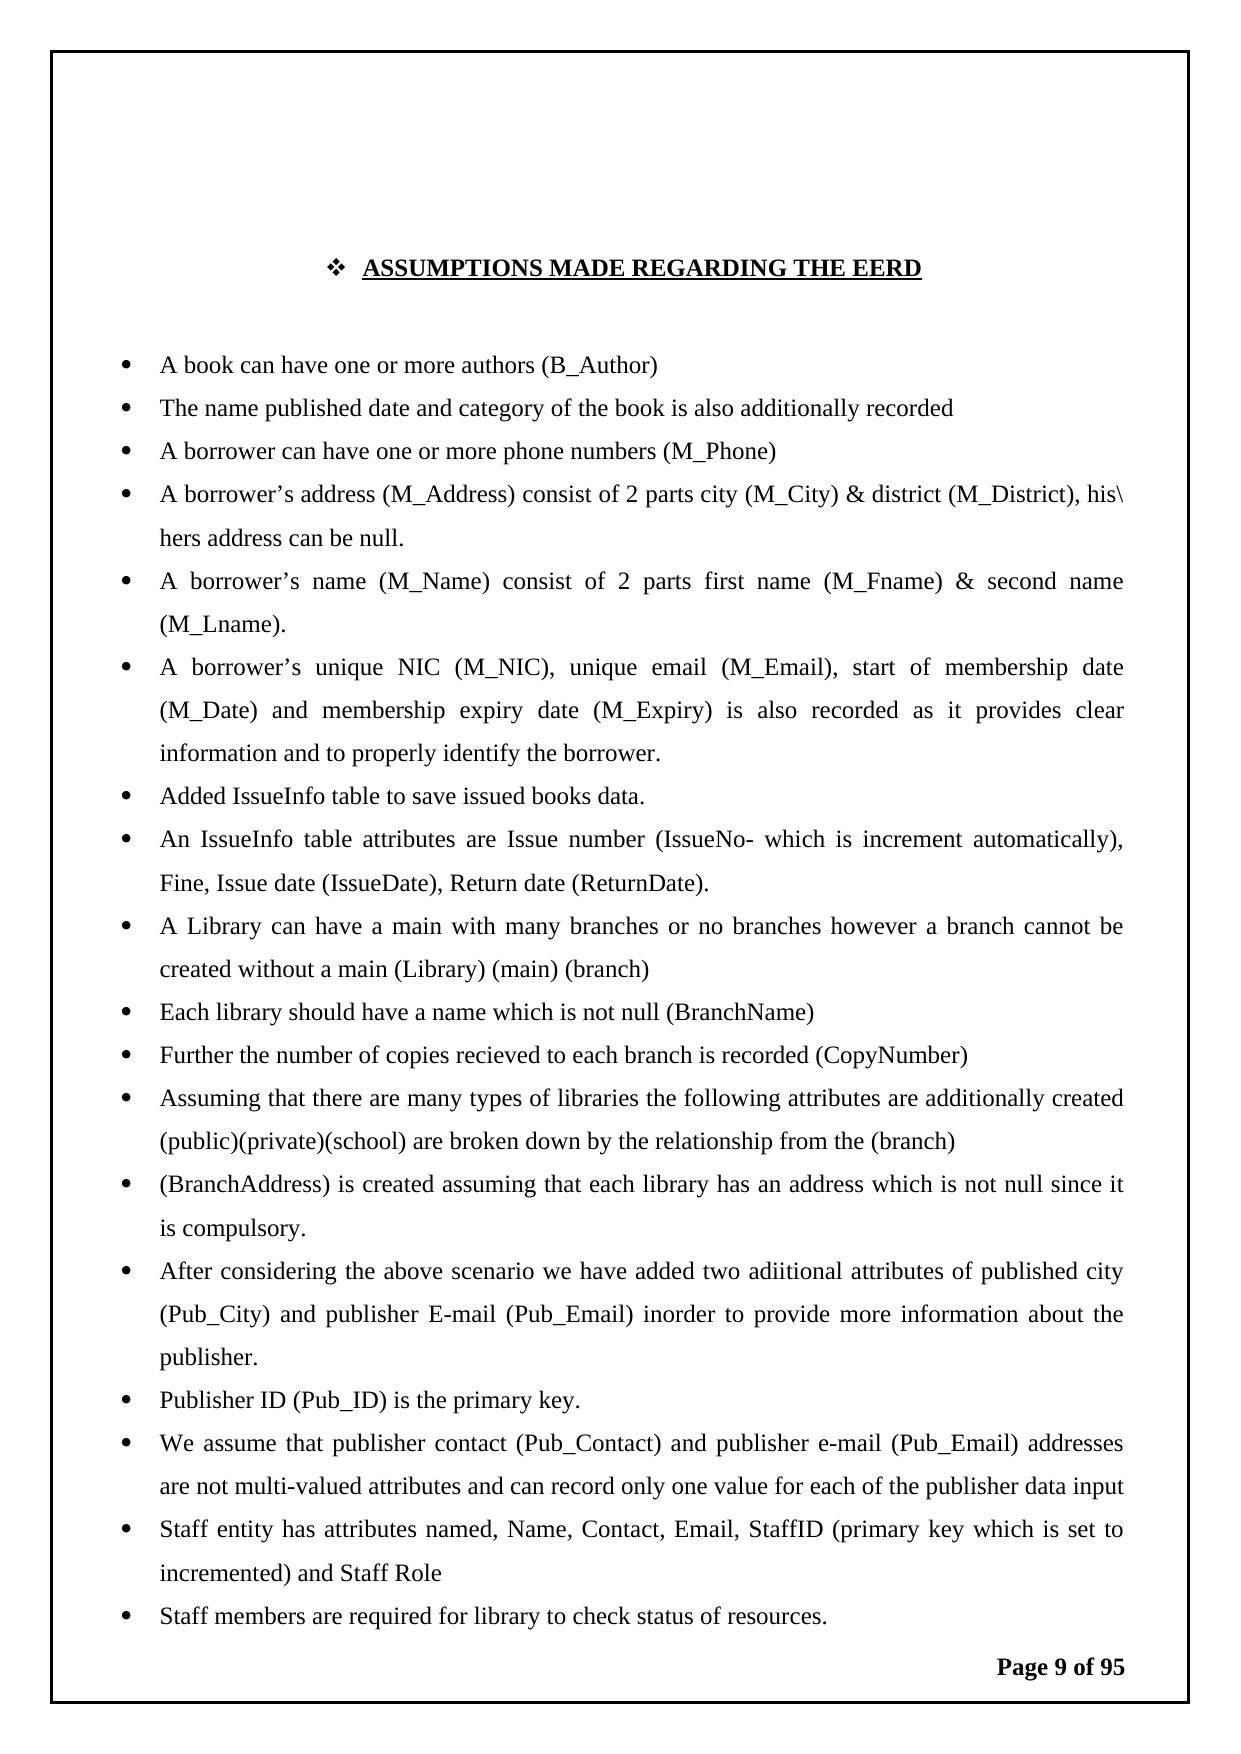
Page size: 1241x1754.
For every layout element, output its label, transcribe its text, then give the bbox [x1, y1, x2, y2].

list The name published date and category of the book is also additionally recorded [122, 393, 1125, 422]
list (BranchAddress) is created assuming that each library has an address which is not null since it is compulsory. [122, 1169, 1125, 1241]
list A book can have one or more authors (B_Author) [122, 350, 1125, 379]
list A borrower can have one or more phone numbers (M_Phone) [122, 436, 1125, 465]
list A borrower’s unique NIC (M_NIC), unique email (M_Email), start of membership date (M_Date) and membership expiry date (M_Expiry) is also recorded as it provides clear information and to properly identify the borrower. [122, 652, 1125, 767]
list After considering the above scenario we have added two adiitional attributes of published city (Pub_City) and publisher E-mail (Pub_Email) inorder to provide more information about the publisher. [122, 1256, 1125, 1371]
list Staff members are required for library to check status of resources. [122, 1601, 1125, 1629]
list Added IssueInfo table to save issued books data. [122, 781, 1125, 810]
list A Library can have a main with many branches or no branches however a branch cannot be created without a main (Library) (main) (branch) [122, 911, 1125, 983]
list A borrower’s address (M_Address) consist of 2 parts city (M_City) & district (M_District), his\hers address can be null. [122, 479, 1125, 551]
list Staff entity has attributes named, Name, Contact, Email, StaffID (primary key which is set to incremented) and Staff Role [122, 1514, 1125, 1586]
list Further the number of copies recieved to each branch is recorded (CopyNumber) [122, 1040, 1125, 1069]
list Assuming that there are many types of libraries the following attributes are additionally created (public)(private)(school) are broken down by the relationship from the (branch) [122, 1083, 1125, 1155]
list A borrower’s name (M_Name) consist of 2 parts first name (M_Fname) & second name (M_Lname). [122, 566, 1125, 638]
subtitle ASSUMPTIONS MADE REGARDING THE EERD [122, 253, 1125, 282]
list Publisher ID (Pub_ID) is the primary key. [122, 1385, 1125, 1414]
list Each library should have a name which is not null (BranchName) [122, 997, 1125, 1026]
list An IssueInfo table attributes are Issue number (IssueNo- which is increment automatically), Fine, Issue date (IssueDate), Return date (ReturnDate). [122, 824, 1125, 896]
list We assume that publisher contact (Pub_Contact) and publisher e-mail (Pub_Email) addresses are not multi-valued attributes and can record only one value for each of the publisher data input [122, 1428, 1125, 1500]
